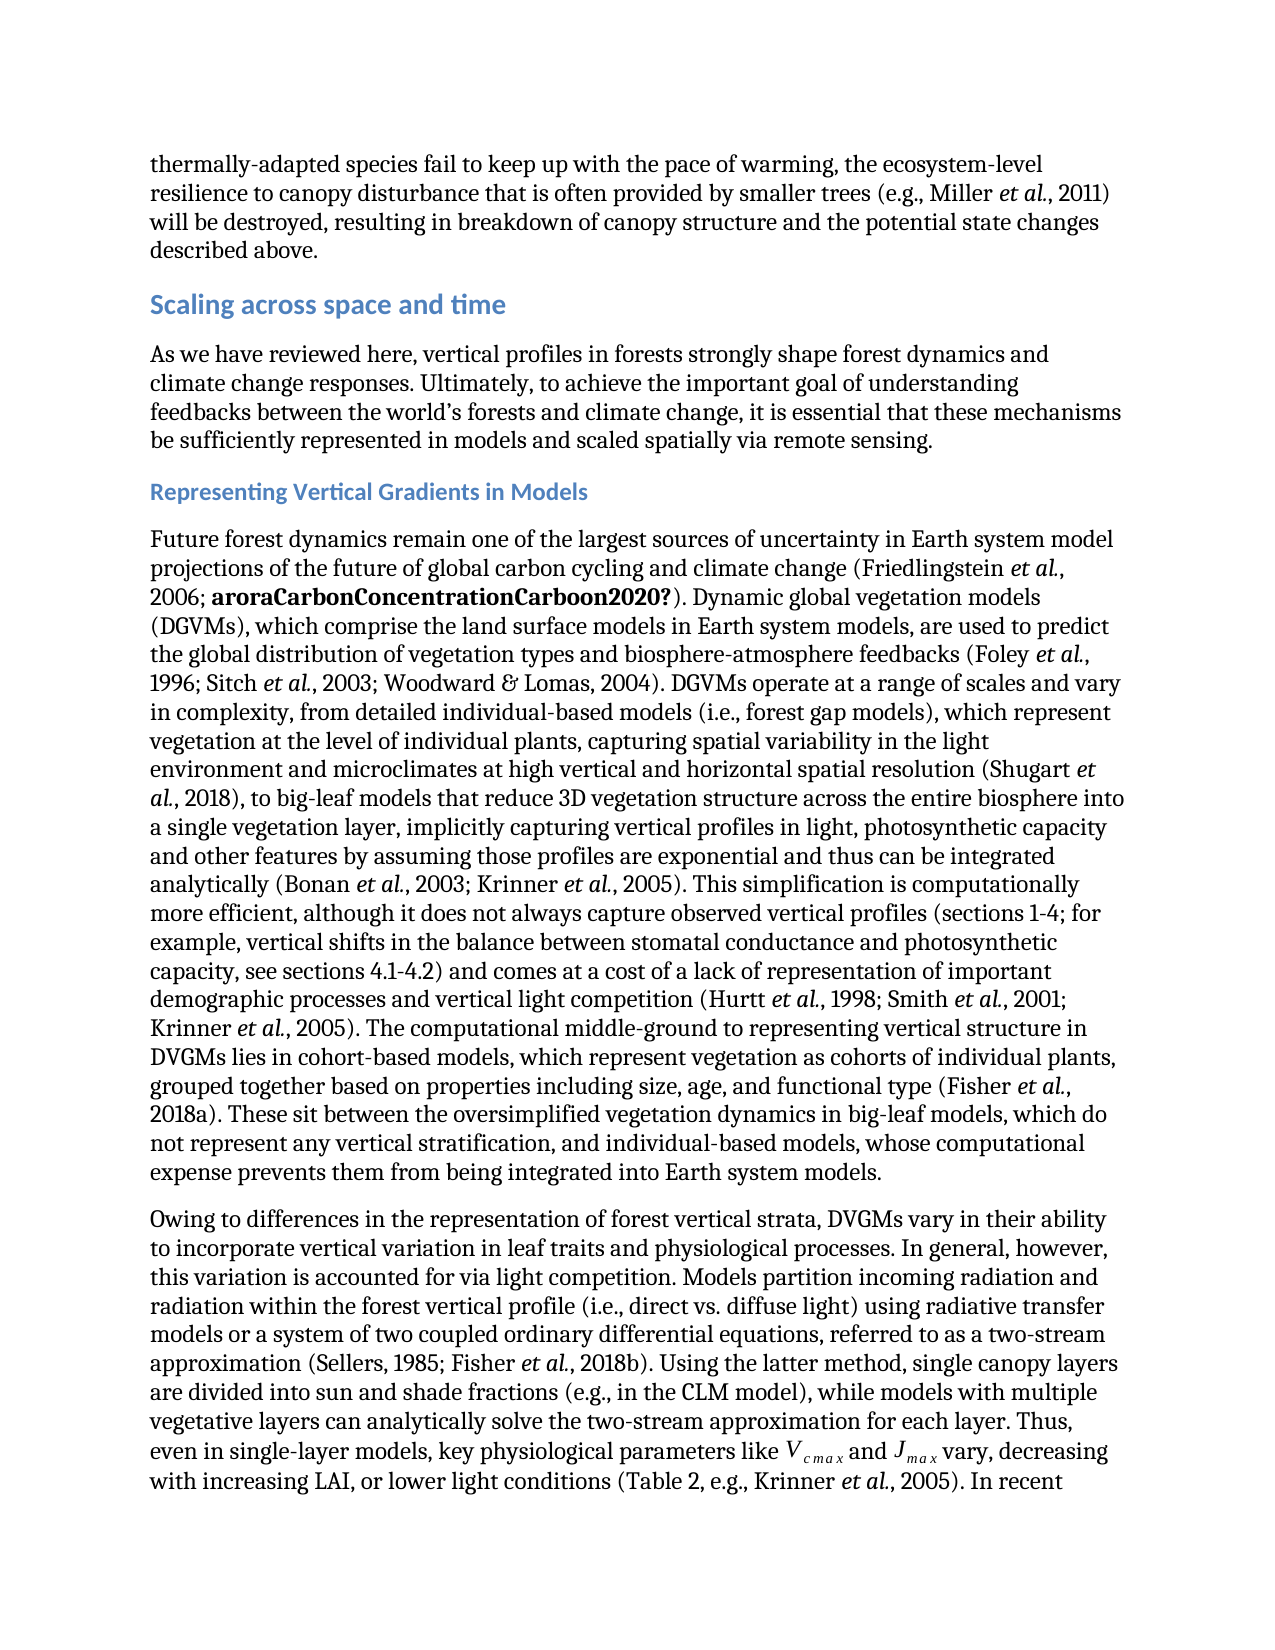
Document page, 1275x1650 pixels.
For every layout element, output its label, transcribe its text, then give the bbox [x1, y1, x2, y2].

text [150, 150, 1125, 265]
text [150, 1205, 1125, 1495]
text Future forest dynamics remain one of the largest sources of uncertainty in Earth system model projections of the future of global carbon cycling and climate change (Friedlingstein et al., 2006; aroraCarbonConcentrationCarboon2020?). Dynamic global vegetation models (DGVMs), which comprise the land surface models in Earth system models, are used to predict the global distribution of vegetation types and biosphere-atmosphere feedbacks (Foley et al., 1996; Sitch et al., 2003; Woodward & Lomas, 2004). DGVMs operate at a range of scales and vary in complexity, from detailed individual-based models (i.e., forest gap models), which represent vegetation at the level of individual plants, capturing spatial variability in the light environment and microclimates at high vertical and horizontal spatial resolution (Shugart et al., 2018), to big-leaf models that reduce 3D vegetation structure across the entire biosphere into a single vegetation layer, implicitly capturing vertical profiles in light, photosynthetic capacity and other features by assuming those profiles are exponential and thus can be integrated analytically (Bonan et al., 2003; Krinner et al., 2005). This simplification is computationally more efficient, although it does not always capture observed vertical profiles (sections 1-4; for example, vertical shifts in the balance between stomatal conductance and photosynthetic capacity, see sections 4.1-4.2) and comes at a cost of a lack of representation of important demographic processes and vertical light competition (Hurtt et al., 1998; Smith et al., 2001; Krinner et al., 2005). The computational middle-ground to representing vertical structure in DVGMs lies in cohort-based models, which represent vegetation as cohorts of individual plants, grouped together based on properties including size, age, and functional type (Fisher et al., 2018a). These sit between the oversimplified vegetation dynamics in big-leaf models, which do not represent any vertical stratification, and individual-based models, whose computational expense prevents them from being integrated into Earth system models. [150, 525, 1125, 1187]
subtitle Scaling across space and time [150, 286, 1125, 321]
text As we have reviewed here, vertical profiles in forests strongly shape forest dynamics and climate change responses. Ultimately, to achieve the important goal of understanding feedbacks between the world’s forests and climate change, it is essential that these mechanisms be sufficiently represented in models and scaled spatially via remote sensing. [150, 340, 1125, 455]
subtitle Representing Vertical Gradients in Models [150, 476, 1125, 507]
